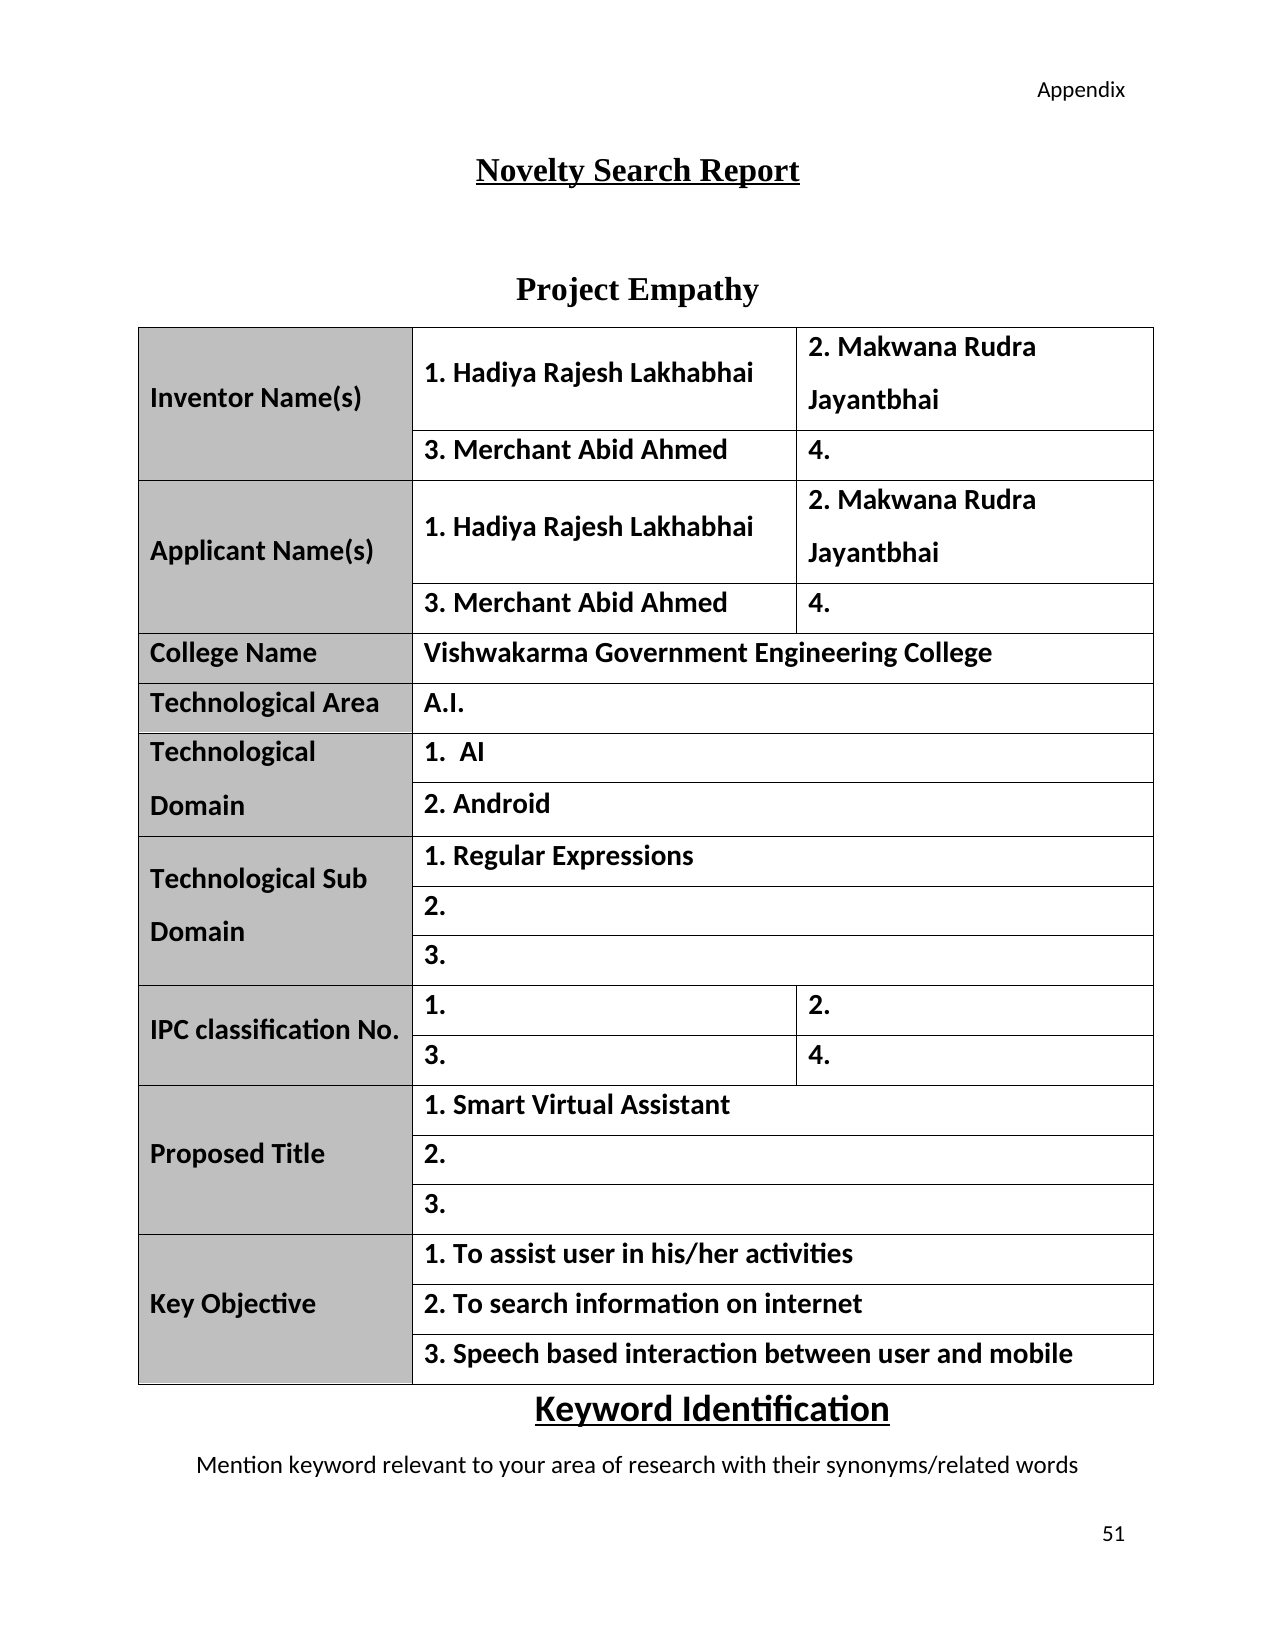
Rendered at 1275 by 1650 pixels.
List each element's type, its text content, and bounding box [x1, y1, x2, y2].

table_cell 2. Makwana Rudra Jayantbhai [797, 481, 1153, 583]
table_cell Proposed Title [139, 1086, 412, 1234]
table_cell Vishwakarma Government Engineering College [413, 634, 1153, 683]
table_cell 3. [413, 1185, 1153, 1234]
table_cell 3. [413, 936, 1153, 985]
text Project Empathy [150, 269, 1125, 308]
table_cell Key Objective [139, 1235, 412, 1383]
table_cell 2. Android [413, 783, 1153, 836]
text Keyword Identification [225, 1385, 1125, 1430]
table_cell 1. [413, 986, 796, 1035]
table_cell 2. [413, 1136, 1153, 1184]
table_cell 1. AI [413, 734, 1153, 782]
table_cell 1. Smart Virtual Assistant [413, 1086, 1153, 1134]
table_cell Technological Sub Domain [139, 837, 412, 985]
table_cell Technological Area [139, 684, 412, 732]
table_cell Applicant Name(s) [139, 481, 412, 633]
table_header 2. Makwana Rudra Jayantbhai [797, 328, 1153, 430]
text Novelty Search Report [150, 150, 1125, 188]
table_cell College Name [139, 634, 412, 683]
table_cell 4. [797, 431, 1153, 480]
table_cell 2. To search information on internet [413, 1285, 1153, 1334]
table_cell 4. [797, 1036, 1153, 1085]
table_cell 2. [797, 986, 1153, 1035]
table_cell 1. Hadiya Rajesh Lakhabhai [413, 481, 796, 583]
table_cell 2. [413, 887, 1153, 935]
table_cell IPC classification No. [139, 986, 412, 1085]
text Mention keyword relevant to your area of research with their synonyms/related words [150, 1450, 1125, 1480]
table_cell 4. [797, 584, 1153, 633]
table_cell 1. To assist user in his/her activities [413, 1235, 1153, 1284]
table_cell 1. Regular Expressions [413, 837, 1153, 886]
table_cell 3. [413, 1036, 796, 1085]
table_cell Technological Domain [139, 734, 412, 836]
table_cell 3. Merchant Abid Ahmed [413, 584, 796, 633]
table_cell 3. Merchant Abid Ahmed [413, 431, 796, 480]
table_header Inventor Name(s) [139, 328, 412, 480]
table_cell A.I. [413, 684, 1153, 732]
table_header 1. Hadiya Rajesh Lakhabhai [413, 328, 796, 430]
table_cell 3. Speech based interaction between user and mobile [413, 1335, 1153, 1383]
